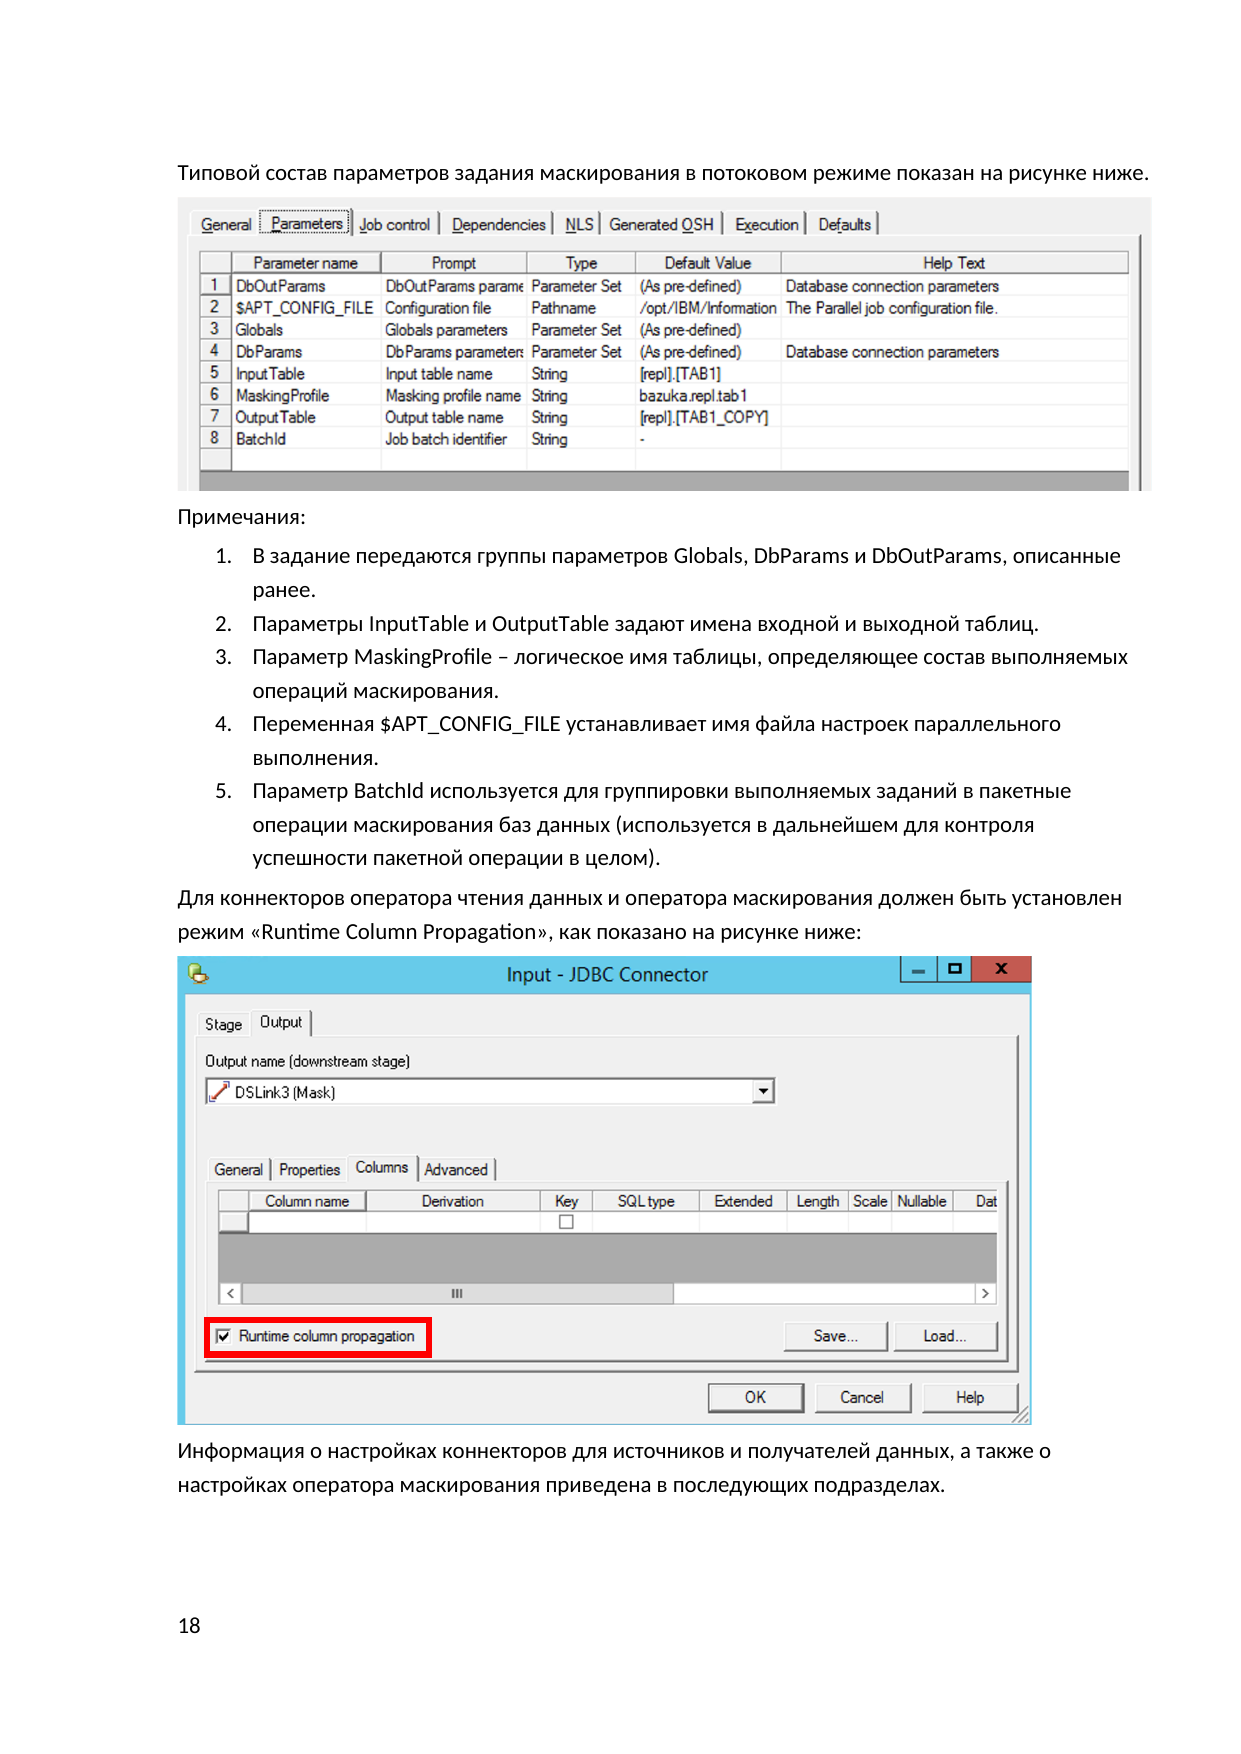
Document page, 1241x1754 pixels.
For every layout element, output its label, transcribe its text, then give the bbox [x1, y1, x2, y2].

list Параметр BatchId используется для группировки выполняемых заданий в пакетные операции маскирования баз данных (используется в дальнейшем для контроля успешности пакетной операции в целом). [215, 776, 1152, 872]
picture [177, 956, 1032, 1425]
text Типовой состав параметров задания маскирования в потоковом режиме показан на рисунке ниже. [177, 158, 1152, 186]
text Для коннекторов оператора чтения данных и оператора маскирования должен быть установлен режим «Runtime Column Propagation», как показано на рисунке ниже: [177, 883, 1152, 945]
list Параметры InputTable и OutputTable задают имена входной и выходной таблиц. [215, 609, 1152, 637]
text Информация о настройках коннекторов для источников и получателей данных, а также о настройках оператора маскирования приведена в последующих подразделах. [177, 1436, 1152, 1498]
list Параметр MaskingProfile – логическое имя таблицы, определяющее состав выполняемых операций маскирования. [215, 642, 1152, 704]
text Примечания: [177, 502, 1152, 530]
list Переменная $APT_CONFIG_FILE устанавливает имя файла настроек параллельного выполнения. [215, 709, 1152, 771]
list В задание передаются группы параметров Globals, DbParams и DbOutParams, описанные ранее. [215, 542, 1152, 603]
picture [177, 197, 1152, 491]
